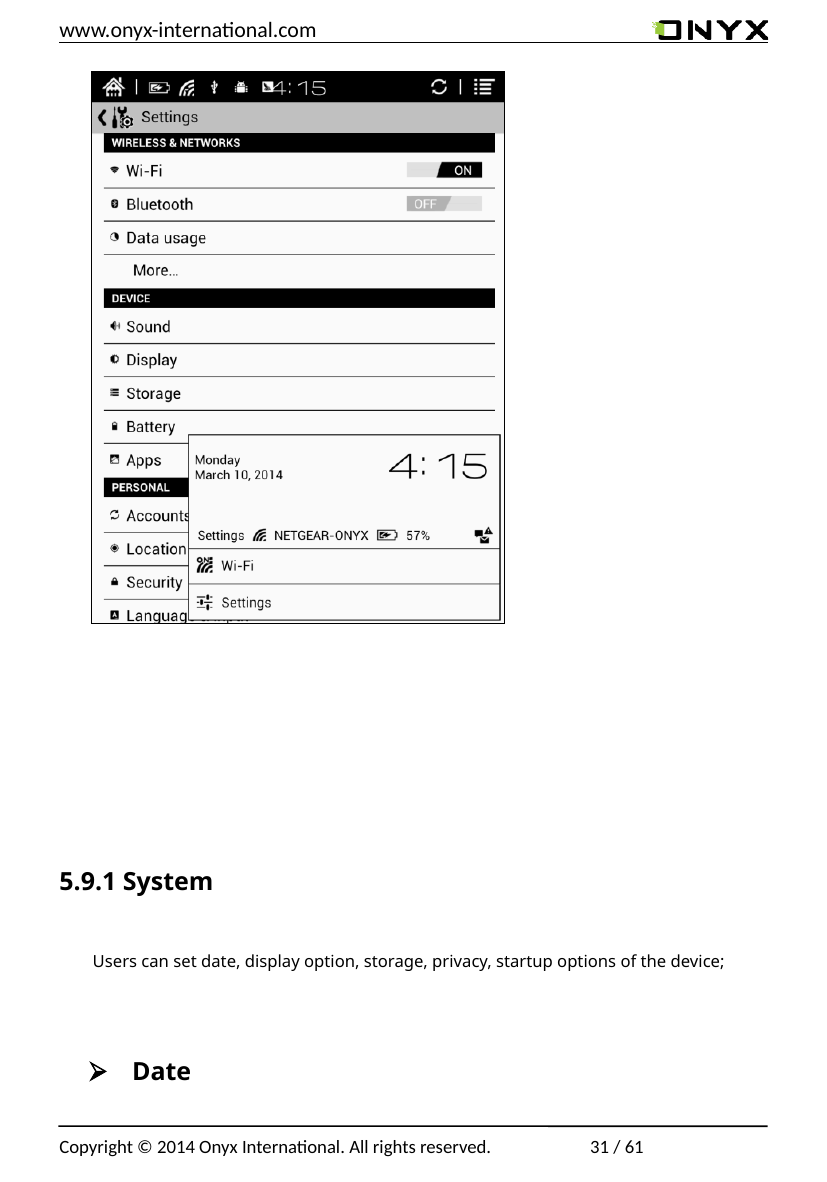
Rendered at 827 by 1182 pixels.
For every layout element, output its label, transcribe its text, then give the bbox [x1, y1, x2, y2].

text Users can set date, display option, storage, privacy, startup options of the device; [59, 946, 768, 977]
picture [652, 20, 769, 40]
list Date [88, 1039, 768, 1102]
subtitle 5.9.1 System [59, 850, 768, 912]
picture [92, 72, 504, 623]
